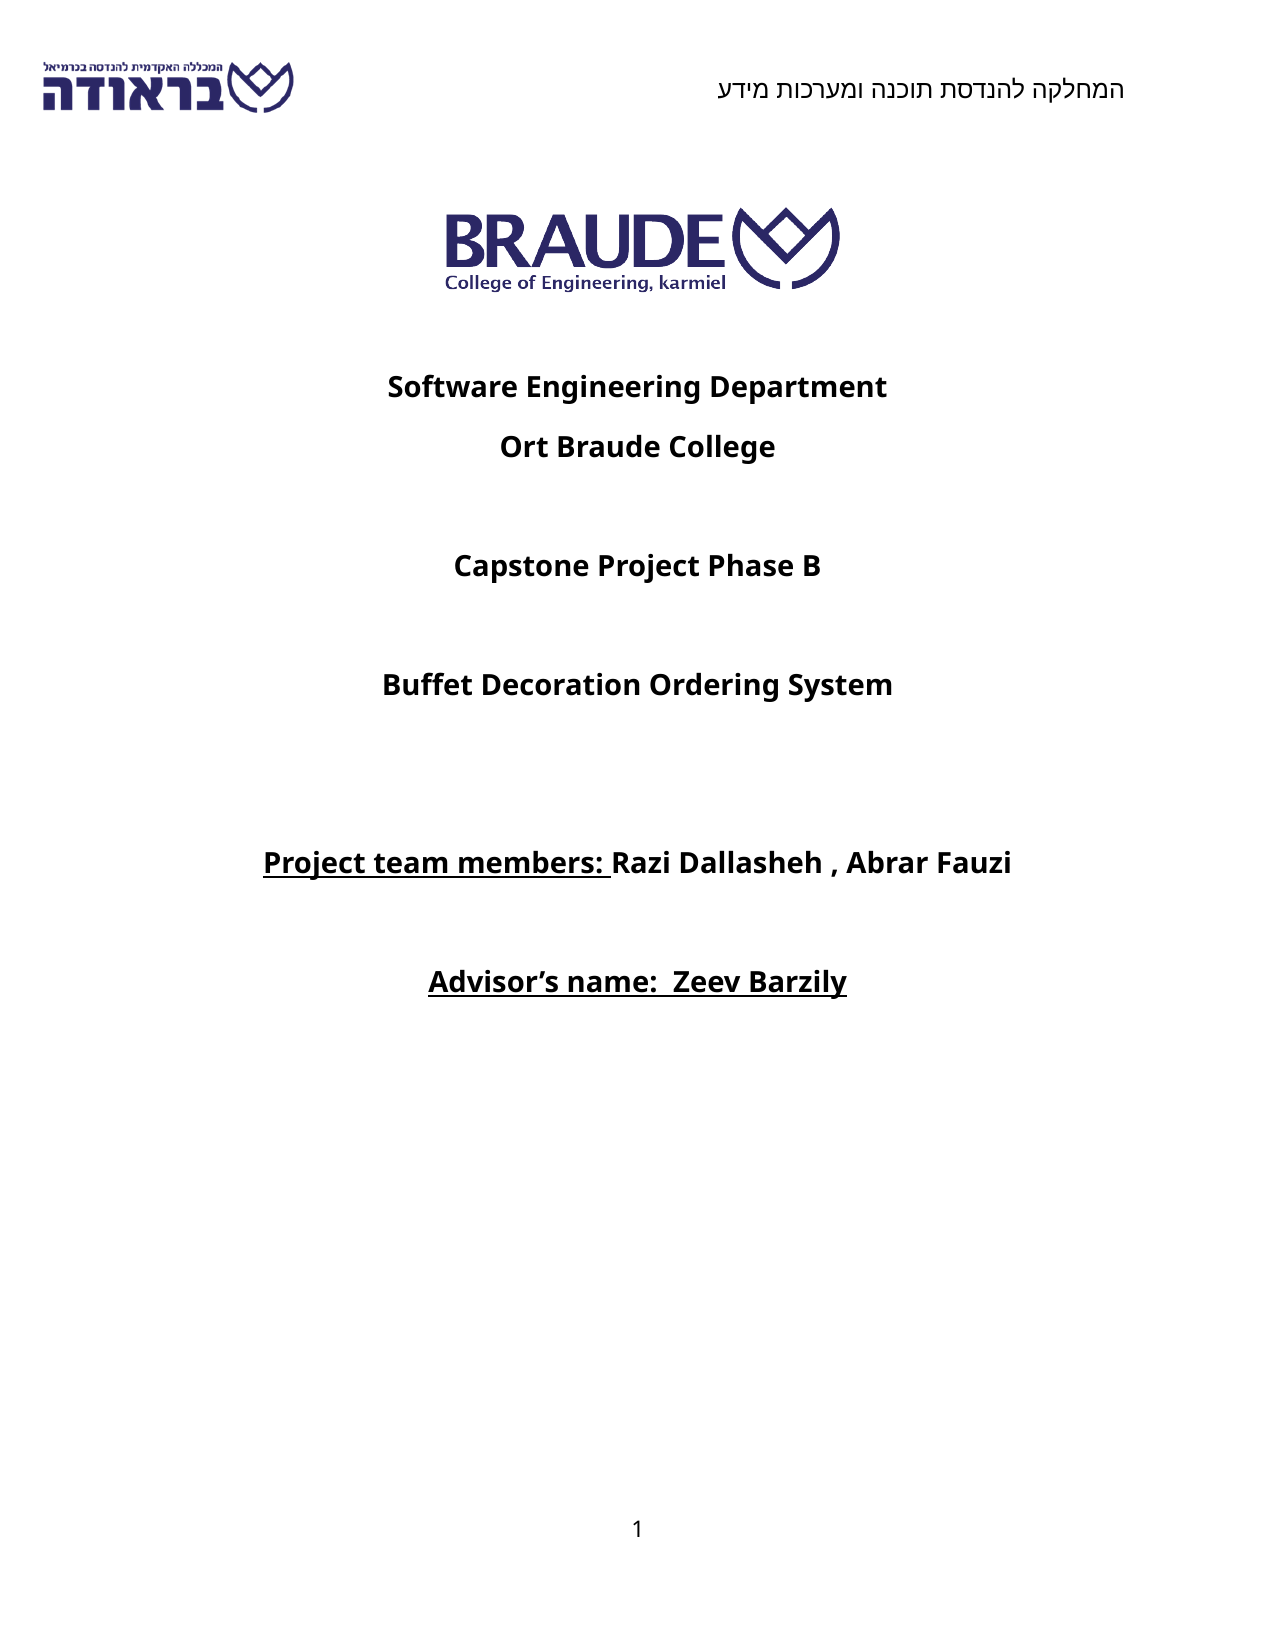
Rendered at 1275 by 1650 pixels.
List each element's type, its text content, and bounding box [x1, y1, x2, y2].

picture [423, 197, 852, 298]
text Software Engineering Department [150, 367, 1125, 406]
text Ort Braude College [150, 426, 1125, 466]
text Advisor’s name: Zeev Barzily [150, 962, 1125, 1001]
text Capstone Project Phase B [150, 545, 1125, 585]
text Project team members: Razi Dallasheh , Abrar Fauzi [150, 843, 1125, 882]
picture [35, 55, 298, 115]
text Buffet Decoration Ordering System [150, 664, 1125, 704]
